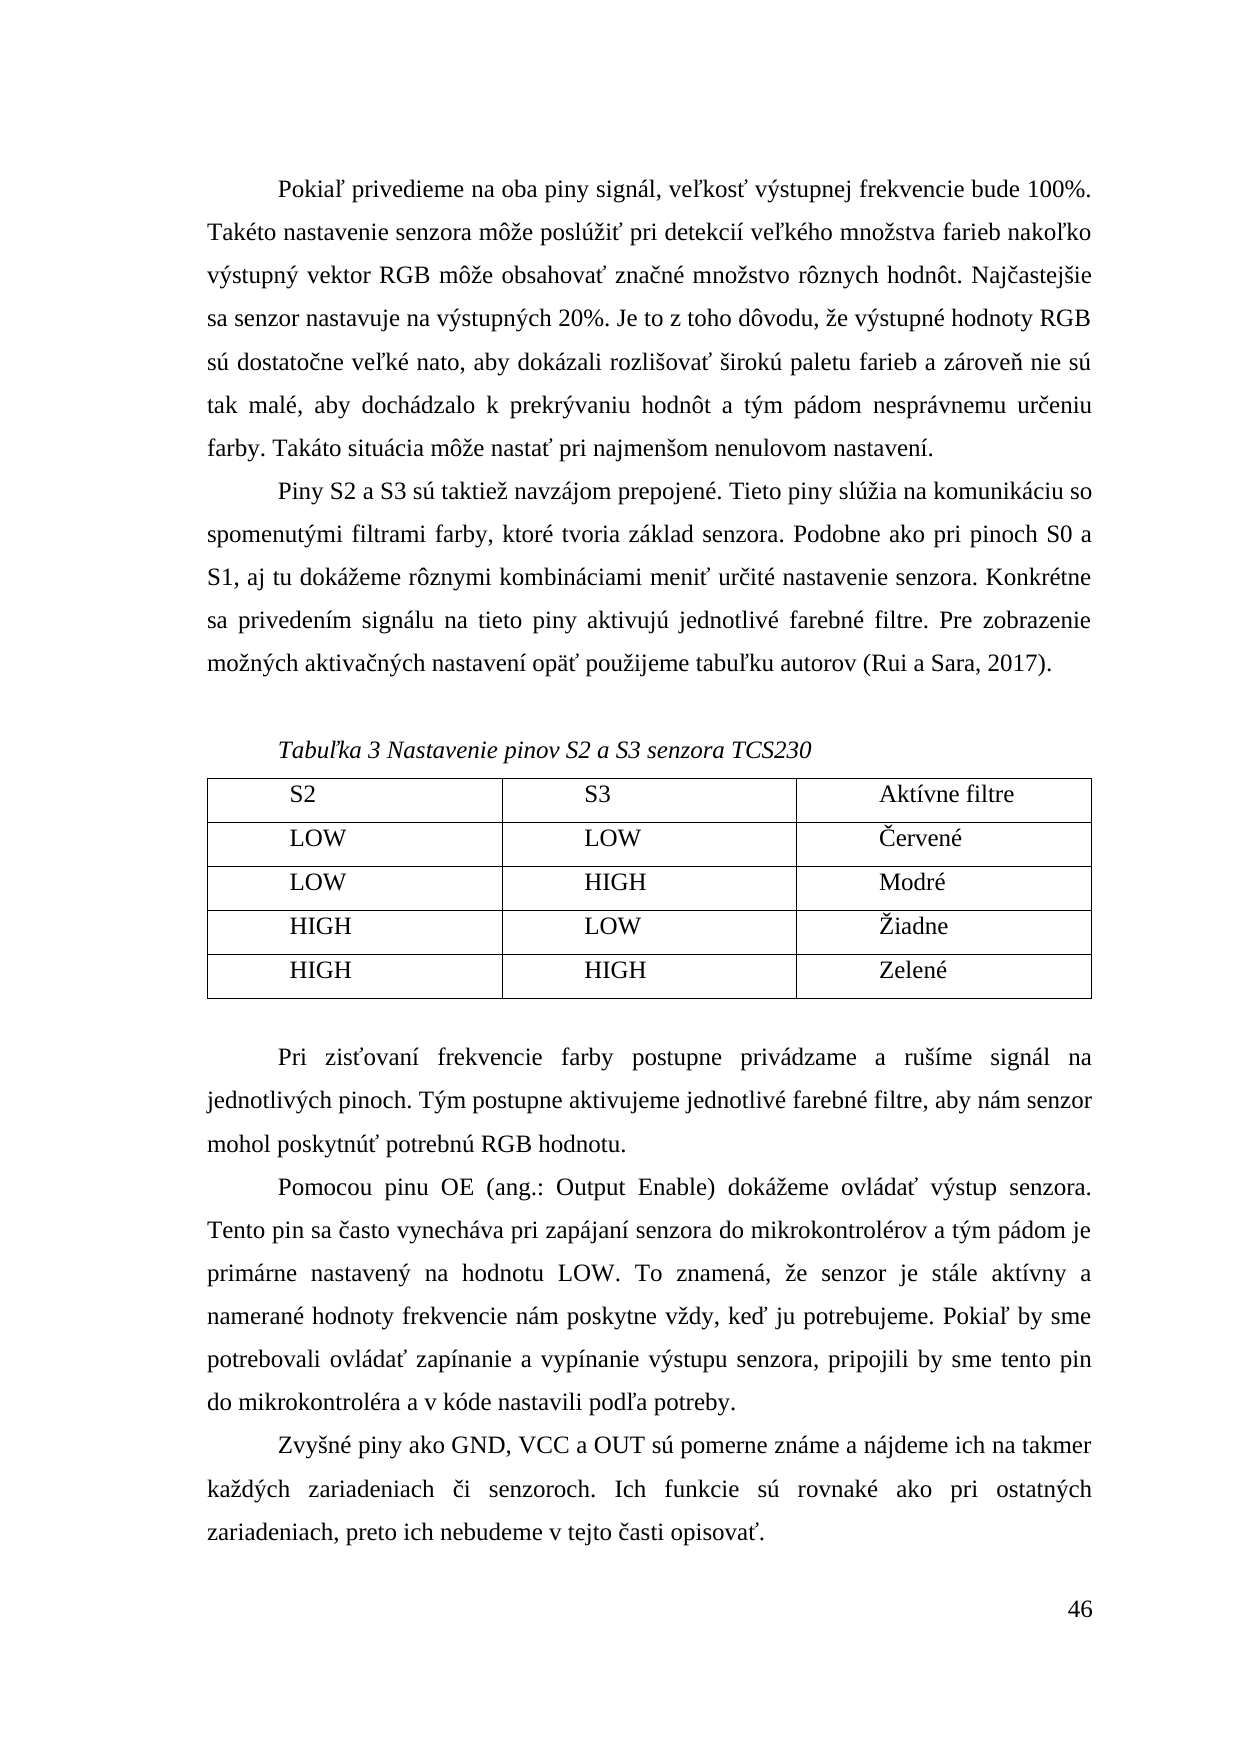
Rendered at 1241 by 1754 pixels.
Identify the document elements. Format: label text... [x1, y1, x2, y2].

table_cell LOW [208, 867, 502, 910]
table_header S3 [503, 779, 796, 822]
table_cell LOW [503, 823, 796, 866]
text Zvyšné piny ako GND, VCC a OUT sú pomerne známe a nájdeme ich na takmer každých zariadeniach či senzoroch. Ich funkcie sú rovnaké ako pri ostatných zariadeniach, preto ich nebudeme v tejto časti opisovať. [207, 1431, 1092, 1546]
table_cell LOW [503, 911, 796, 954]
table_cell HIGH [208, 911, 502, 954]
table_cell HIGH [503, 955, 796, 998]
text Pomocou pinu OE (ang.: Output Enable) dokážeme ovládať výstup senzora. Tento pin sa často vynecháva pri zapájaní senzora do mikrokontrolérov a tým pádom je primárne nastavený na hodnotu LOW. To znamená, že senzor je stále aktívny a namerané hodnoty frekvencie nám poskytne vždy, keď ju potrebujeme. Pokiaľ by sme potrebovali ovládať zapínanie a vypínanie výstupu senzora, pripojili by sme tento pin do mikrokontroléra a v kóde nastavili podľa potreby. [207, 1172, 1092, 1416]
table_cell Žiadne [797, 911, 1091, 954]
text Piny S2 a S3 sú taktiež navzájom prepojené. Tieto piny slúžia na komunikáciu so spomenutými filtrami farby, ktoré tvoria základ senzora. Podobne ako pri pinoch S0 a S1, aj tu dokážeme rôznymi kombináciami meniť určité nastavenie senzora. Konkrétne sa privedením signálu na tieto piny aktivujú jednotlivé farebné filtre. Pre zobrazenie možných aktivačných nastavení opäť použijeme tabuľku autorov (Rui a Sara, 2017). [207, 476, 1092, 677]
text Pokiaľ privedieme na oba piny signál, veľkosť výstupnej frekvencie bude 100%. Takéto nastavenie senzora môže poslúžiť pri detekcií veľkého množstva farieb nakoľko výstupný vektor RGB môže obsahovať značné množstvo rôznych hodnôt. Najčastejšie sa senzor nastavuje na výstupných 20%. Je to z toho dôvodu, že výstupné hodnoty RGB sú dostatočne veľké nato, aby dokázali rozlišovať širokú paletu farieb a zároveň nie sú tak malé, aby dochádzalo k prekrývaniu hodnôt a tým pádom nesprávnemu určeniu farby. Takáto situácia môže nastať pri najmenšom nenulovom nastavení. [207, 174, 1092, 462]
table_cell Modré [797, 867, 1091, 910]
table_cell Červené [797, 823, 1091, 866]
table_header S2 [208, 779, 502, 822]
table_cell LOW [208, 823, 502, 866]
text Tabuľka 3 Nastavenie pinov S2 a S3 senzora TCS230 [207, 735, 1092, 763]
table_cell Zelené [797, 955, 1091, 998]
table_cell HIGH [208, 955, 502, 998]
table_cell HIGH [503, 867, 796, 910]
text Pri zisťovaní frekvencie farby postupne privádzame a rušíme signál na jednotlivých pinoch. Tým postupne aktivujeme jednotlivé farebné filtre, aby nám senzor mohol poskytnúť potrebnú RGB hodnotu. [207, 1042, 1092, 1157]
table_header Aktívne filtre [797, 779, 1091, 822]
